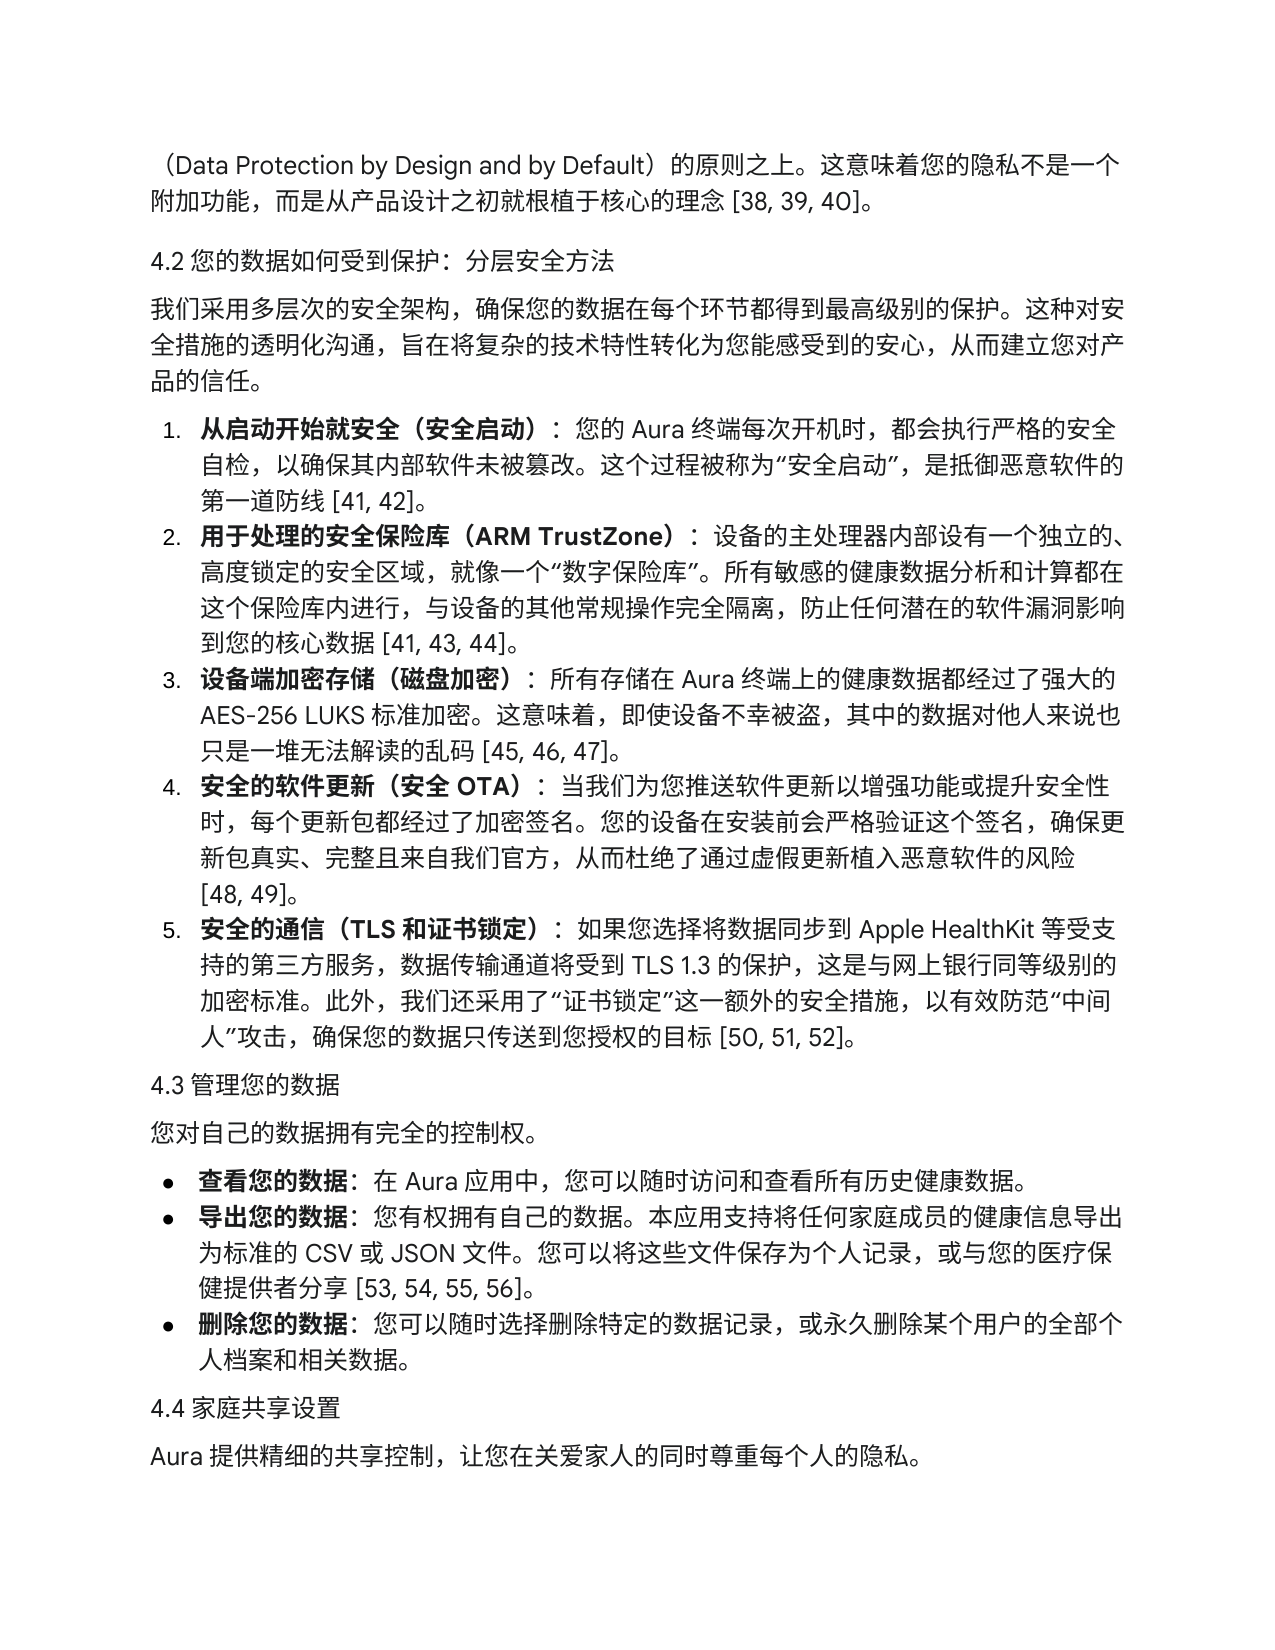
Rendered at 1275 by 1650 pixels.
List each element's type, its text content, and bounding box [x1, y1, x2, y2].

list 设备端加密存储（磁盘加密）：所有存储在 Aura 终端上的健康数据都经过了强大的 AES-256 LUKS 标准加密。这意味着，即使设备不幸被盗，其中的数据对他人来说也只是一堆无法解读的乱码 [45, 46, 47]。 [162, 664, 1125, 767]
list 用于处理的安全保险库（ARM TrustZone）：设备的主处理器内部设有一个独立的、高度锁定的安全区域，就像一个“数字保险库”。所有敏感的健康数据分析和计算都在这个保险库内进行，与设备的其他常规操作完全隔离，防止任何潜在的软件漏洞影响到您的核心数据 [41, 43, 44]。 [162, 522, 1125, 660]
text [150, 150, 1125, 217]
list 导出您的数据：您有权拥有自己的数据。本应用支持将任何家庭成员的健康信息导出为标准的 CSV 或 JSON 文件。您可以将这些文件保存为个人记录，或与您的医疗保健提供者分享 [53, 54, 55, 56]。 [161, 1202, 1125, 1305]
list 从启动开始就安全（安全启动）：您的 Aura 终端每次开机时，都会执行严格的安全自检，以确保其内部软件未被篡改。这个过程被称为“安全启动”，是抵御恶意软件的第一道防线 [41, 42]。 [162, 414, 1125, 517]
list 安全的软件更新（安全 OTA）：当我们为您推送软件更新以增强功能或提升安全性时，每个更新包都经过了加密签名。您的设备在安装前会严格验证这个签名，确保更新包真实、完整且来自我们官方，从而杜绝了通过虚假更新植入恶意软件的风险 [48, 49]。 [162, 772, 1125, 910]
list 安全的通信（TLS 和证书锁定）：如果您选择将数据同步到 Apple HealthKit 等受支持的第三方服务，数据传输通道将受到 TLS 1.3 的保护，这是与网上银行同等级别的加密标准。此外，我们还采用了“证书锁定”这一额外的安全措施，以有效防范“中间人”攻击，确保您的数据只传送到您授权的目标 [50, 51, 52]。 [162, 914, 1125, 1053]
subtitle 4.2 您的数据如何受到保护：分层安全方法 [150, 246, 1125, 278]
list 查看您的数据：在 Aura 应用中，您可以随时访问和查看所有历史健康数据。 [161, 1166, 1125, 1198]
text 您对自己的数据拥有完全的控制权。 [150, 1118, 1125, 1149]
list 删除您的数据：您可以随时选择删除特定的数据记录，或永久删除某个用户的全部个人档案和相关数据。 [161, 1309, 1125, 1376]
text 我们采用多层次的安全架构，确保您的数据在每个环节都得到最高级别的保护。这种对安全措施的透明化沟通，旨在将复杂的技术特性转化为您能感受到的安心，从而建立您对产品的信任。 [150, 295, 1125, 397]
subtitle 4.4 家庭共享设置 [150, 1393, 1125, 1425]
subtitle 4.3 管理您的数据 [150, 1070, 1125, 1101]
text Aura 提供精细的共享控制，让您在关爱家人的同时尊重每个人的隐私。 [150, 1442, 1125, 1473]
